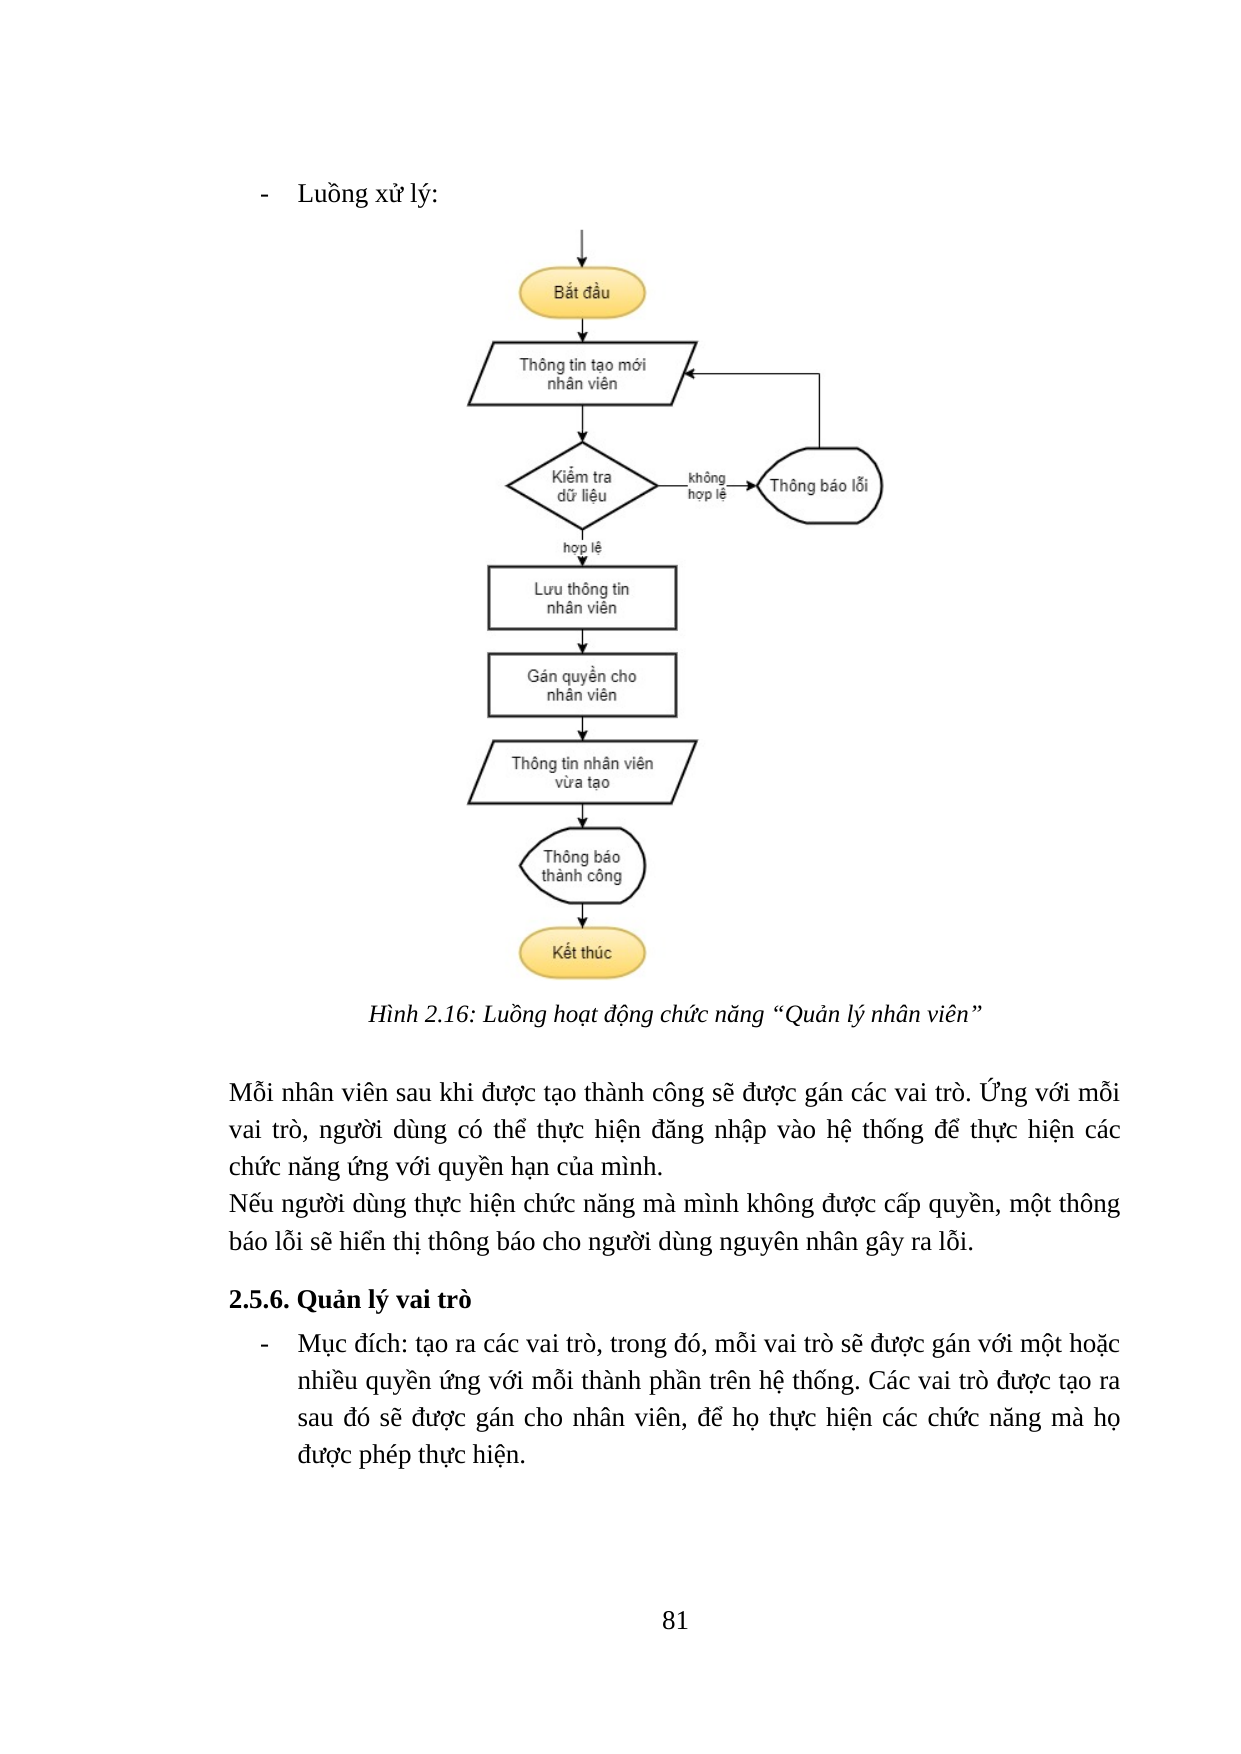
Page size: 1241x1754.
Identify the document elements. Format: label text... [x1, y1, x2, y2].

picture [466, 220, 885, 981]
text Hình 2.16: Luồng hoạt động chức năng “Quản lý nhân viên” [229, 999, 1122, 1028]
subtitle Quản lý vai trò [229, 1283, 1122, 1314]
text Mỗi nhân viên sau khi được tạo thành công sẽ được gán các vai trò. Ứng với mỗi vai trò, người dùng có thể thực hiện đăng nhập vào hệ thống để thực hiện các chức năng ứng với quyền hạn của mình. [229, 1076, 1122, 1181]
list Luồng xử lý: [260, 177, 1122, 208]
list Mục đích: tạo ra các vai trò, trong đó, mỗi vai trò sẽ được gán với một hoặc nhiều quyền ứng với mỗi thành phần trên hệ thống. Các vai trò được tạo ra sau đó sẽ được gán cho nhân viên, để họ thực hiện các chức năng mà họ được phép thực hiện. [260, 1327, 1122, 1470]
text Nếu người dùng thực hiện chức năng mà mình không được cấp quyền, một thông báo lỗi sẽ hiển thị thông báo cho người dùng nguyên nhân gây ra lỗi. [229, 1188, 1122, 1256]
